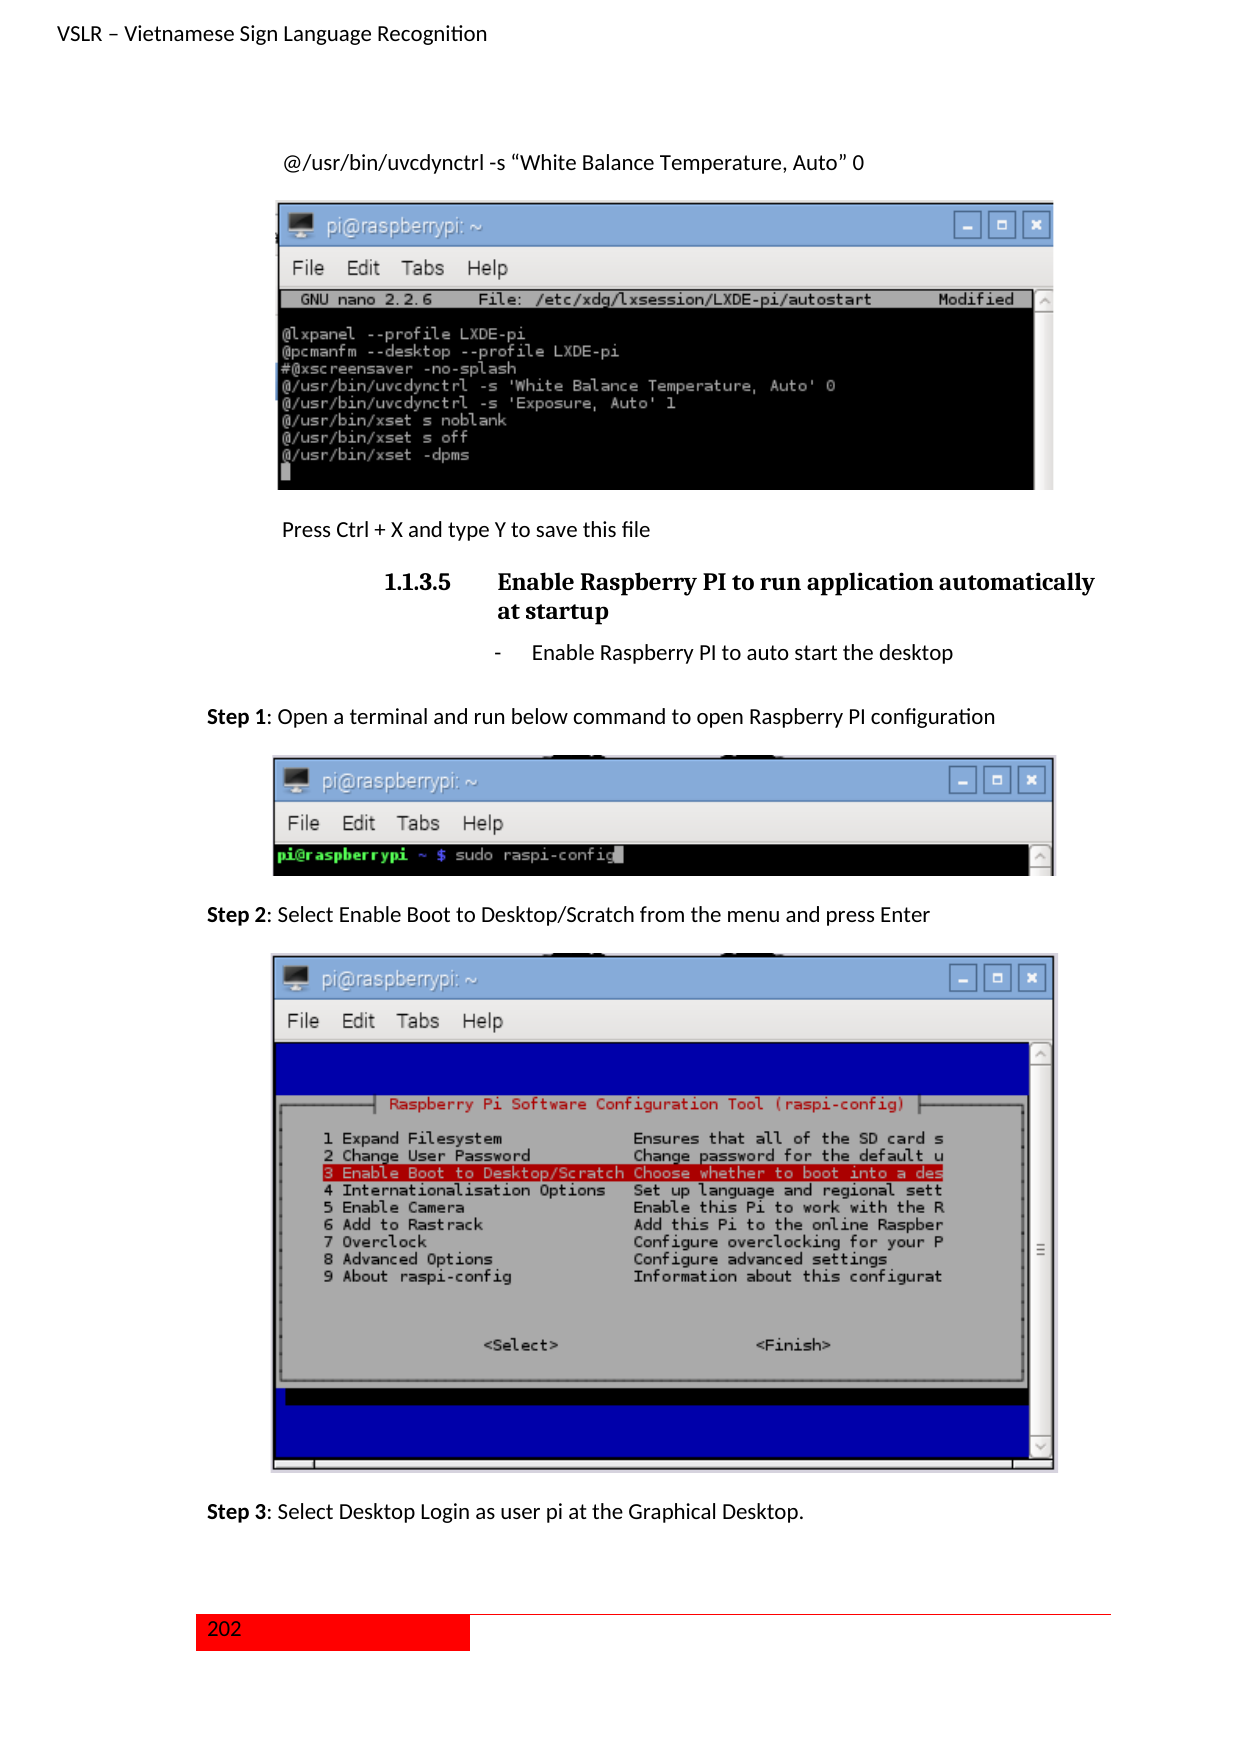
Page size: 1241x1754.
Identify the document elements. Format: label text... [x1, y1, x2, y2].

picture [275, 200, 1054, 490]
text Step 2: Select Enable Boot to Desktop/Scratch from the menu and press Enter [207, 901, 1122, 928]
list Enable Raspberry PI to auto start the desktop [494, 638, 1122, 666]
text @/usr/bin/uvcdynctrl -s “White Balance Temperature, Auto” 0 [207, 148, 1122, 176]
subtitle Enable Raspberry PI to run application automatically at startup [385, 568, 1122, 625]
text Press Ctrl + X and type Y to save this file [207, 515, 1122, 543]
picture [270, 953, 1059, 1473]
picture [272, 755, 1057, 876]
text Step 1: Open a terminal and run below command to open Raspberry PI configuration [207, 702, 1122, 730]
text Step 3: Select Desktop Login as user pi at the Graphical Desktop. [207, 1497, 1122, 1525]
